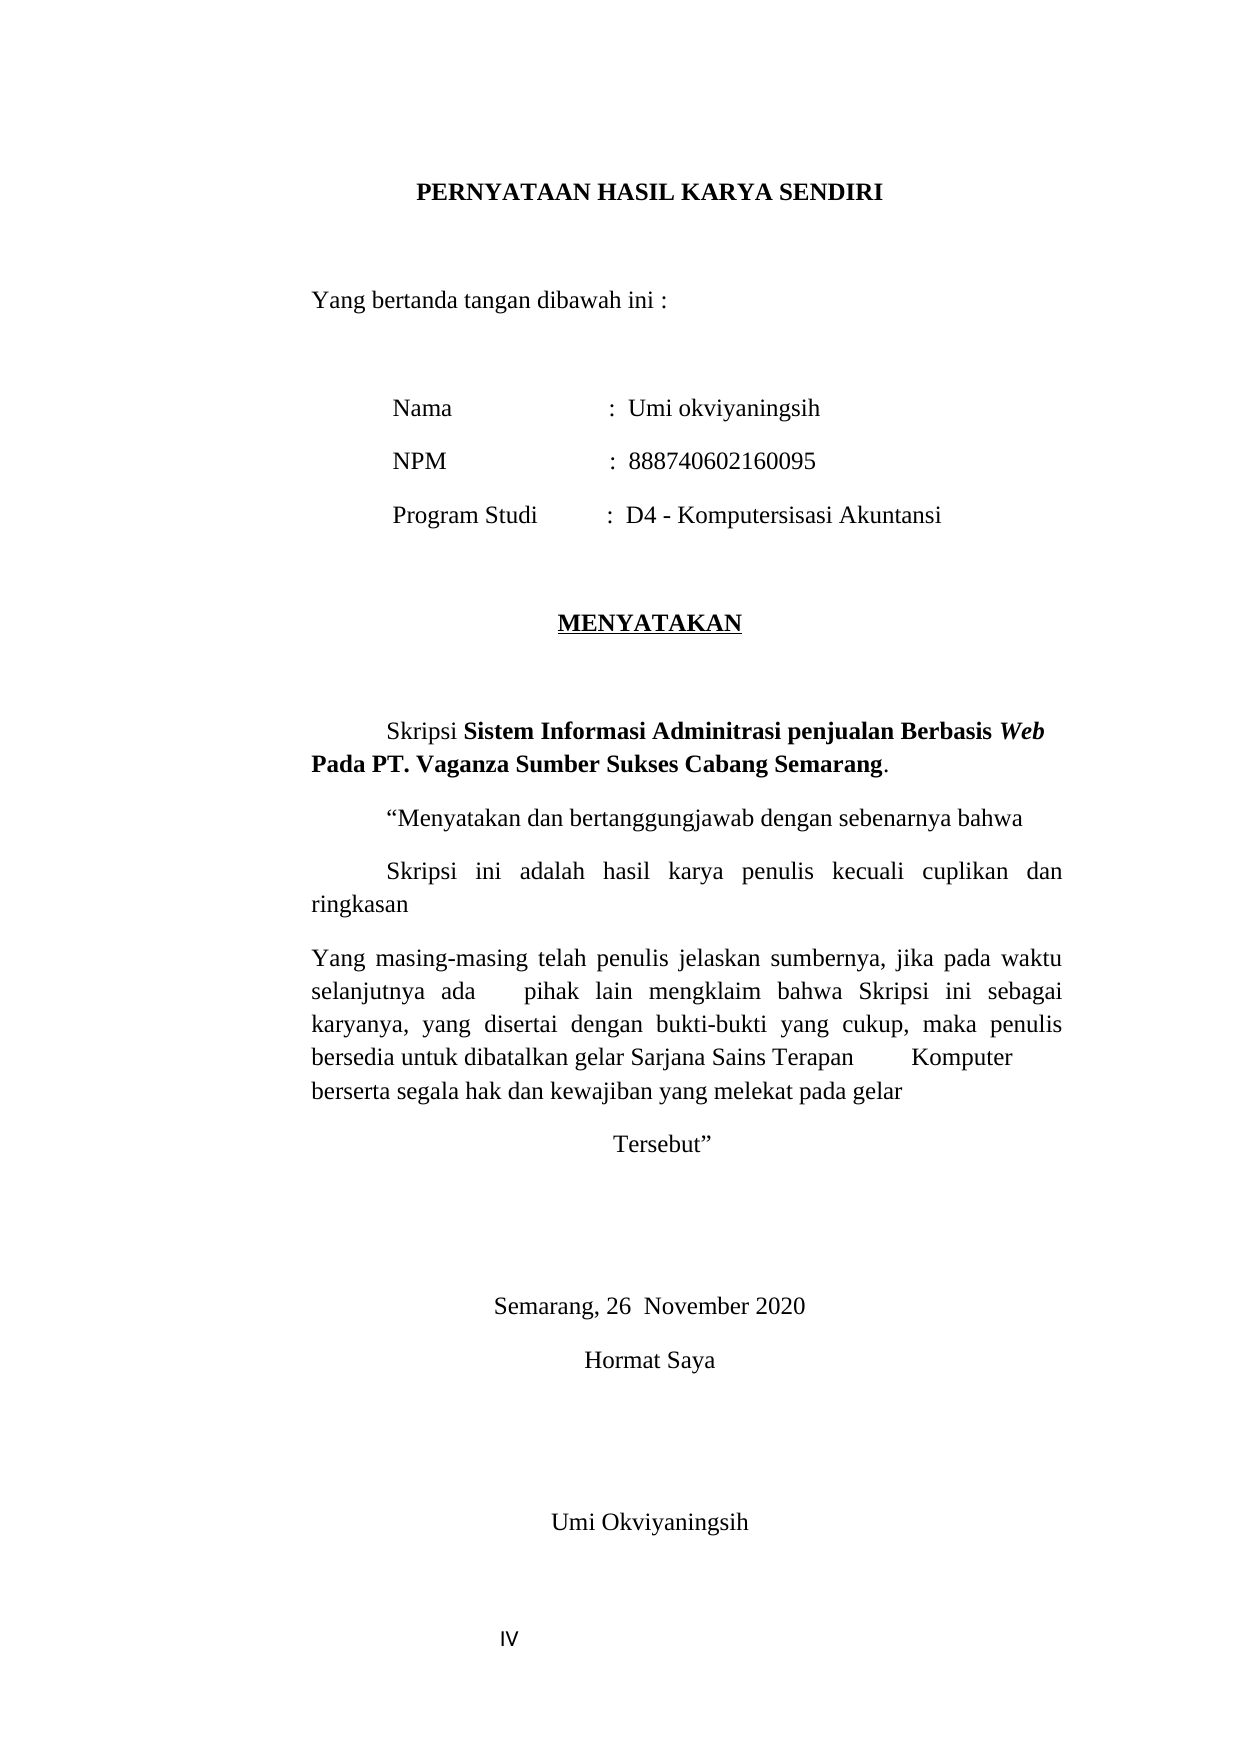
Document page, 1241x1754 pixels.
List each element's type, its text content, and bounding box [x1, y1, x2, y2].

text Tersebut” [261, 1129, 1063, 1158]
text Semarang, 26 November 2020 [236, 1291, 1063, 1320]
text Yang masing-masing telah penulis jelaskan sumbernya, jika pada waktu selanjutnya ada pihak lain mengklaim bahwa Skripsi ini sebagai karyanya, yang disertai dengan bukti-bukti yang cukup, maka penulis bersedia untuk dibatalkan gelar Sarjana Sains Terapan Komputer berserta segala hak dan kewajiban yang melekat pada gelar [311, 943, 1063, 1104]
text “Menyatakan dan bertanggungjawab dengan sebenarnya bahwa [311, 803, 1063, 831]
text Yang bertanda tangan dibawah ini : [236, 285, 1063, 314]
text Program Studi : D4 - Komputersisasi Akuntansi [236, 500, 1063, 529]
text NPM : 888740602160095 [236, 446, 1063, 475]
text MENYATAKAN [236, 608, 1063, 637]
text Hormat Saya [236, 1345, 1063, 1374]
text Skripsi ini adalah hasil karya penulis kecuali cuplikan dan ringkasan [311, 856, 1063, 918]
text PERNYATAAN HASIL KARYA SENDIRI [236, 177, 1063, 206]
text Umi Okviyaningsih [236, 1507, 1063, 1535]
text Nama : Umi okviyaningsih [236, 393, 1063, 421]
text Skripsi Sistem Informasi Adminitrasi penjualan Berbasis Web Pada PT. Vaganza Sumber Sukses Cabang Semarang. [311, 716, 1063, 777]
